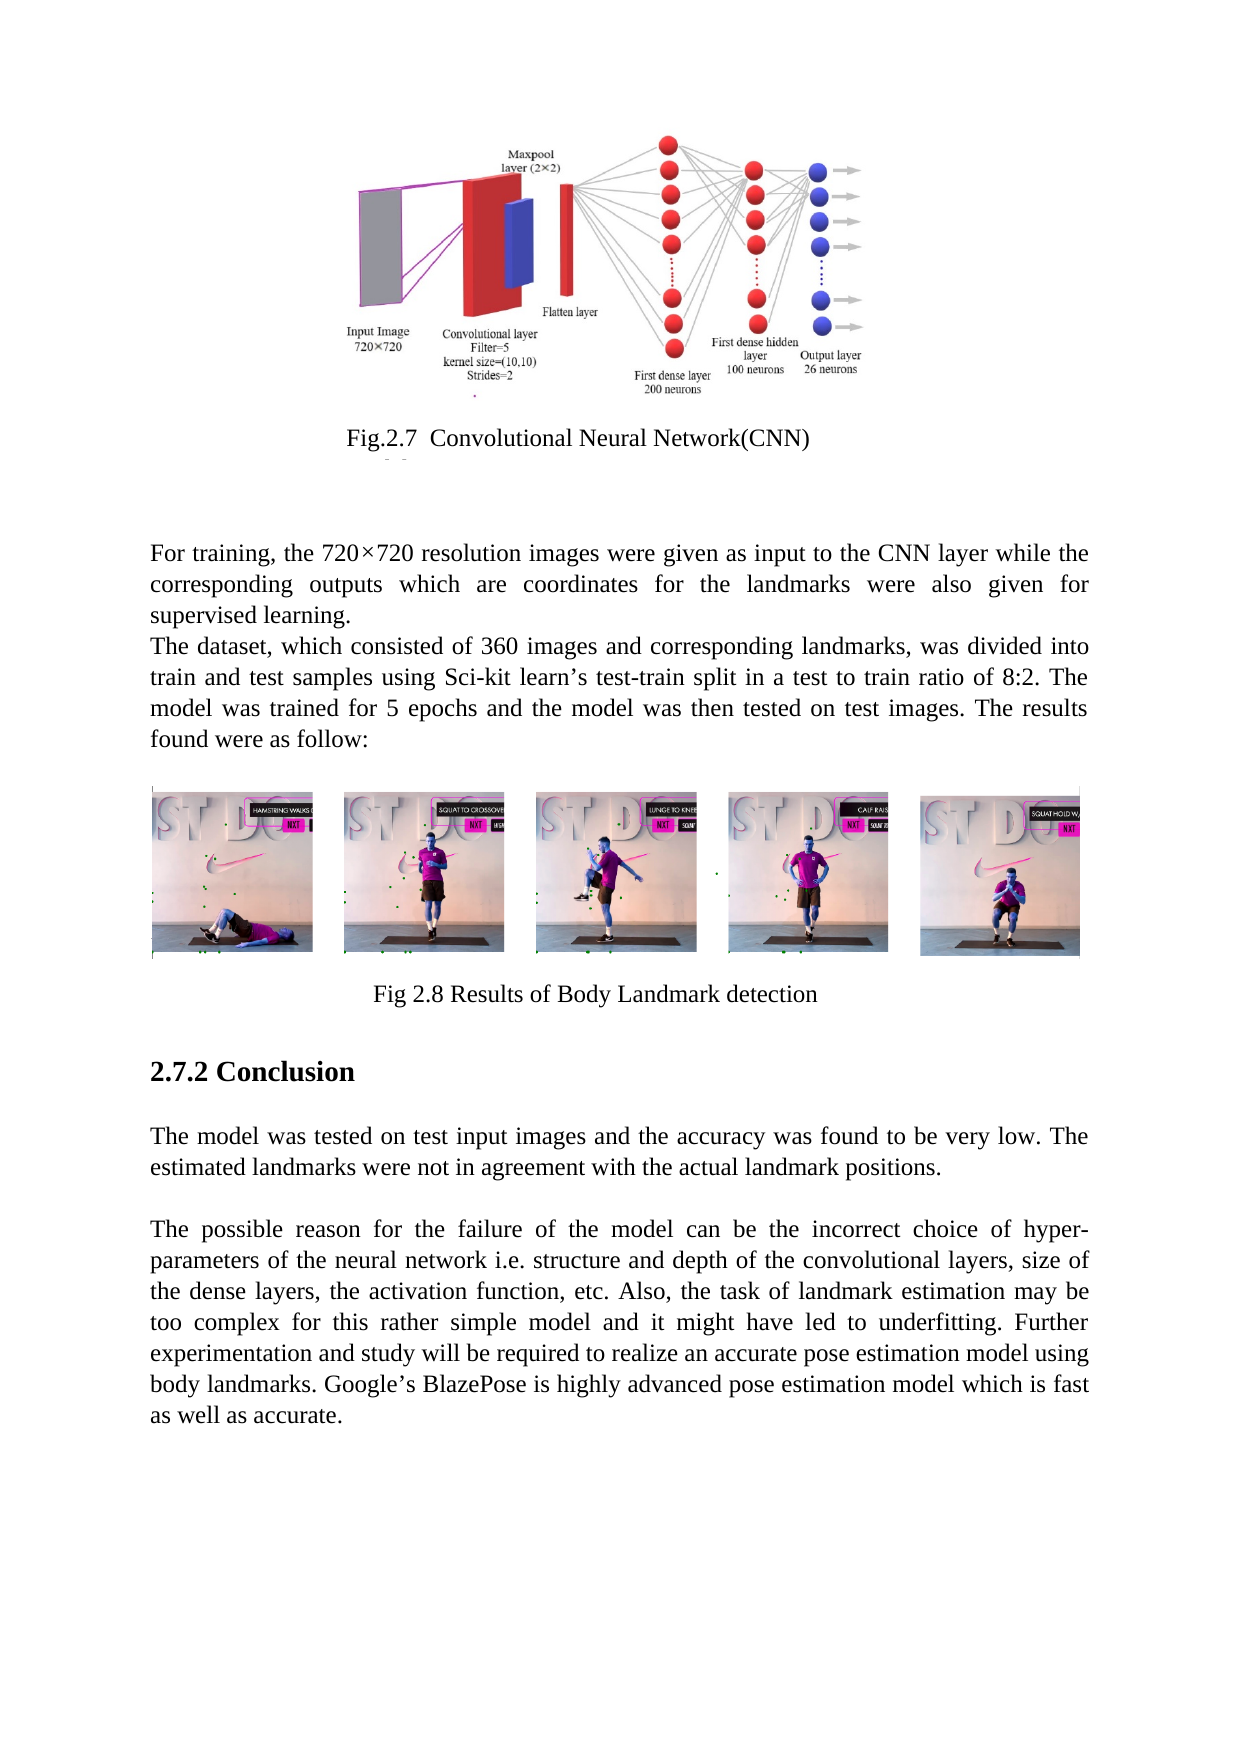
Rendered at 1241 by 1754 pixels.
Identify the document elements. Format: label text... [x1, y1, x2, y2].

list The model was tested on test input images and the accuracy was found to be very low. The estimated landmarks were not in agreement with the actual landmark positions. [150, 1121, 1090, 1181]
picture [308, 125, 928, 404]
list The dataset, which consisted of 360 images and corresponding landmarks, was divided into train and test samples using Sci-kit learn’s test-train split in a test to train ratio of 8:2. The model was trained for 5 epochs and the model was then tested on test images. The results found were as follow: [150, 631, 1090, 753]
list The possible reason for the failure of the model can be the incorrect choice of hyper-parameters of the neural network i.e. structure and depth of the convolutional layers, size of the dense layers, the activation function, etc. Also, the task of landmark estimation may be too complex for this rather simple model and it might have led to underfitting. Further experimentation and study will be required to realize an accurate pose estimation model using body landmarks. Google’s BlazePose is highly advanced pose estimation model which is fast as well as accurate. [150, 1214, 1090, 1429]
list 2.7.2 Conclusion [150, 1054, 1090, 1087]
picture [150, 786, 1082, 959]
list For training, the 720720 resolution images were given as input to the CNN layer while the corresponding outputs which are coordinates for the landmarks were also given for supervised learning. [150, 538, 1090, 629]
